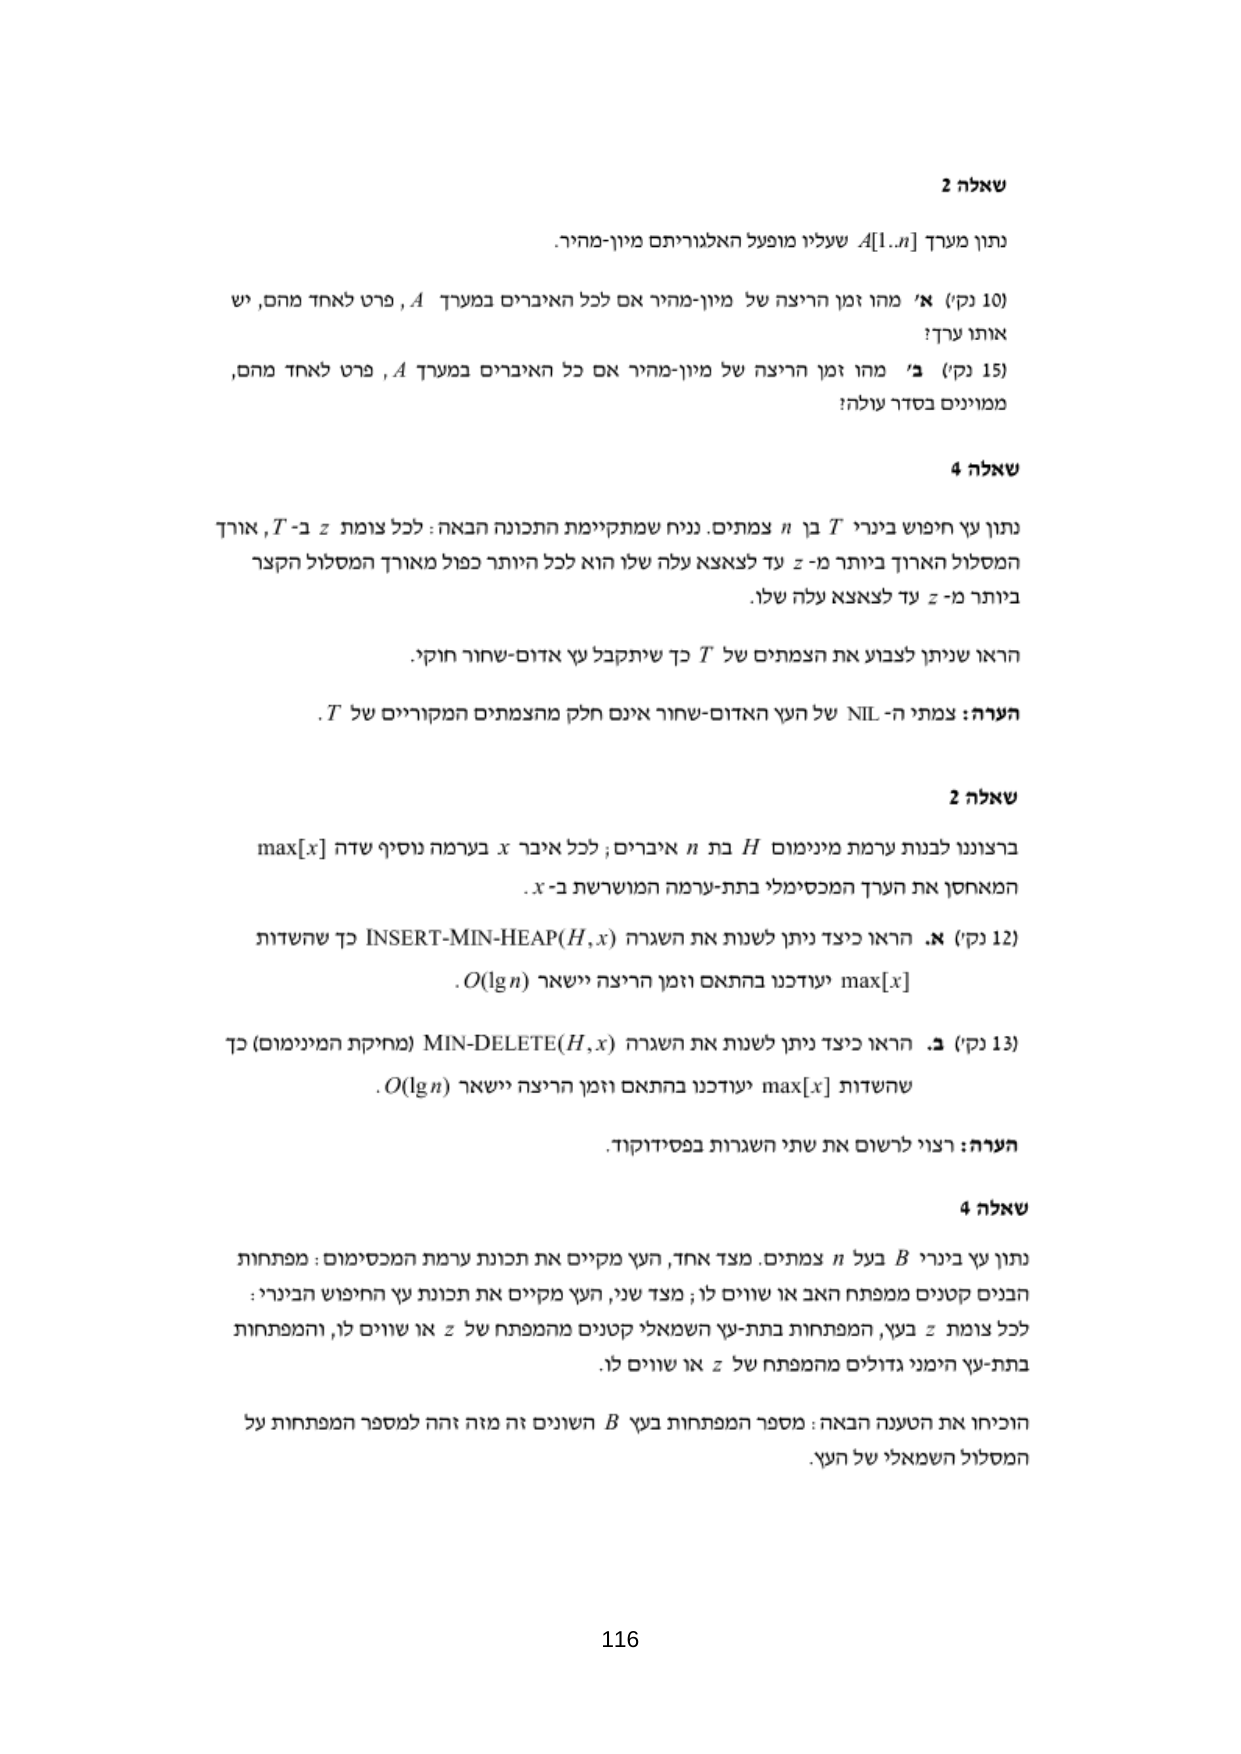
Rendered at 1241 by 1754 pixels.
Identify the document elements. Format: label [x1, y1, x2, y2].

picture [193, 756, 1053, 1173]
picture [187, 1191, 1053, 1486]
picture [187, 446, 1053, 738]
picture [187, 150, 1053, 428]
